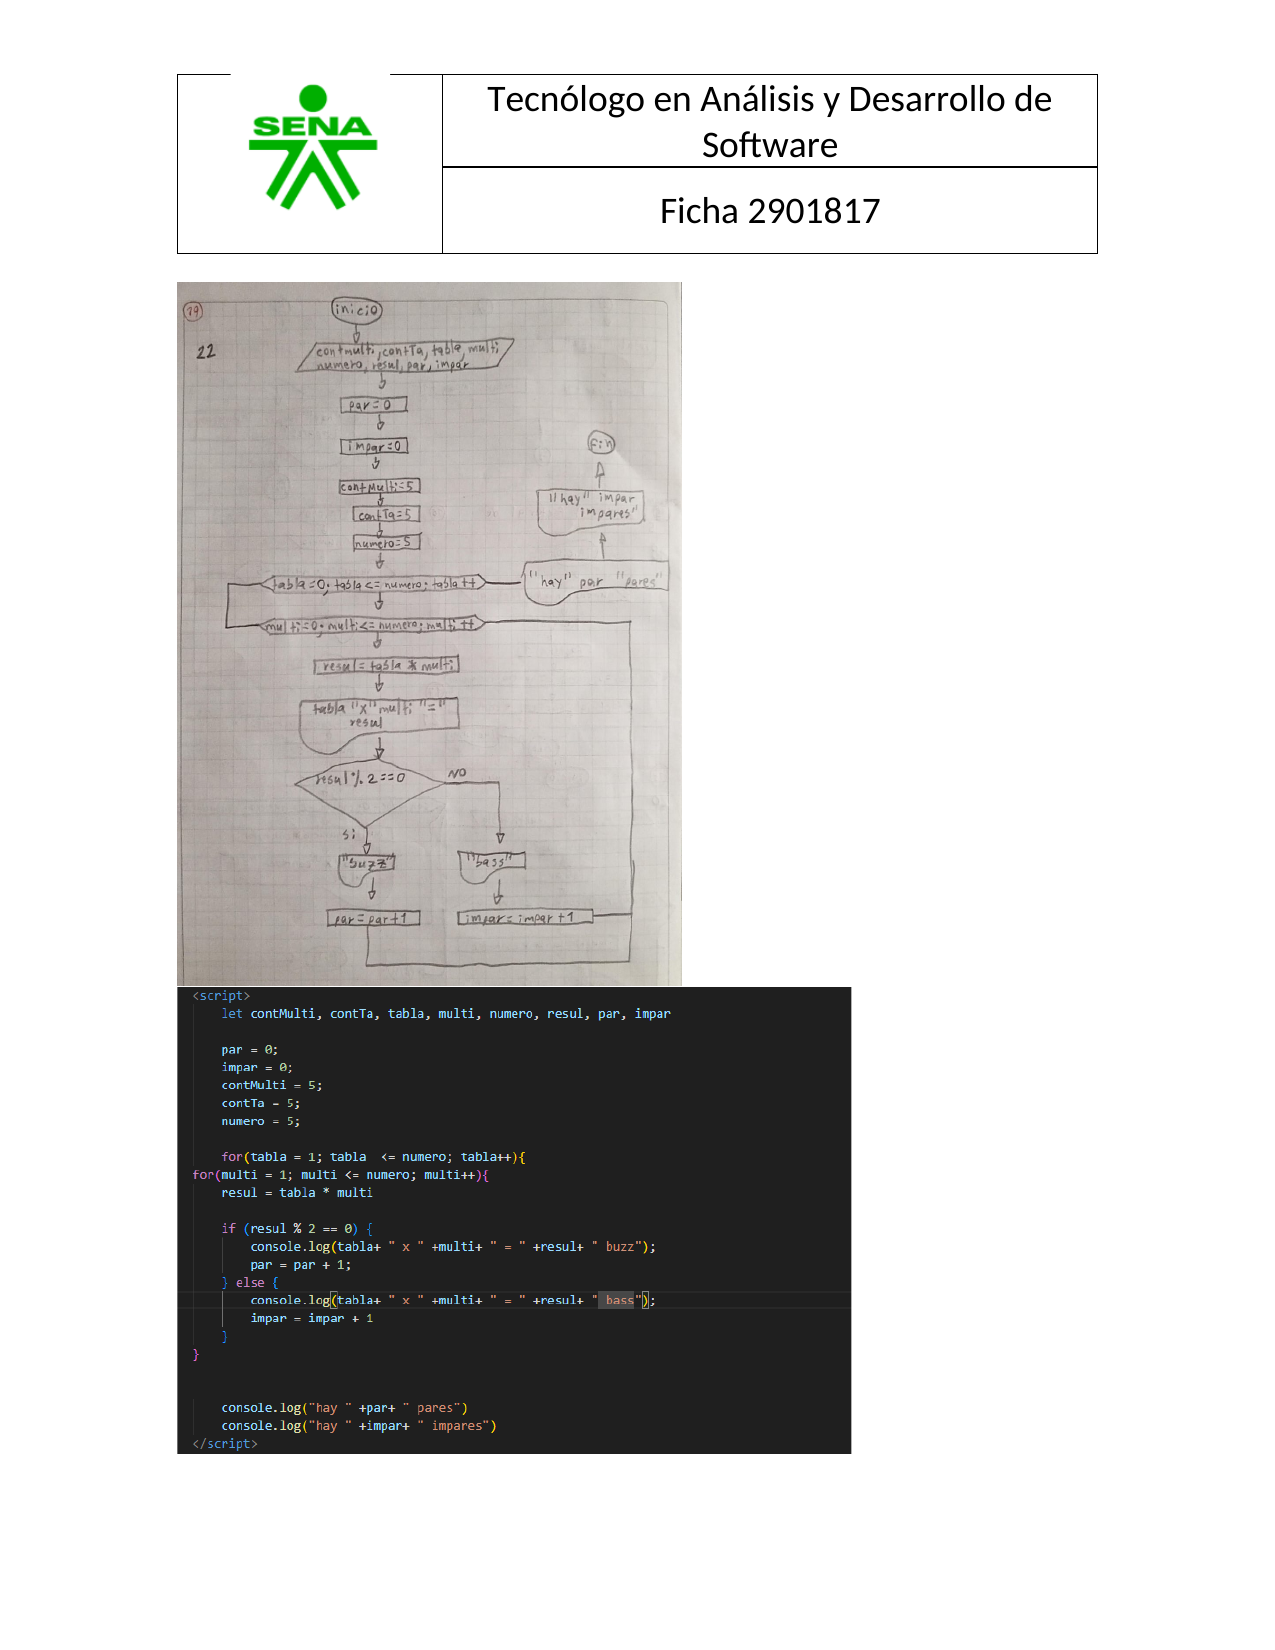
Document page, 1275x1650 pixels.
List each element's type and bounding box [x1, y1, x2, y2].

picture [230, 74, 390, 226]
picture [177, 987, 852, 1454]
picture [177, 282, 682, 986]
